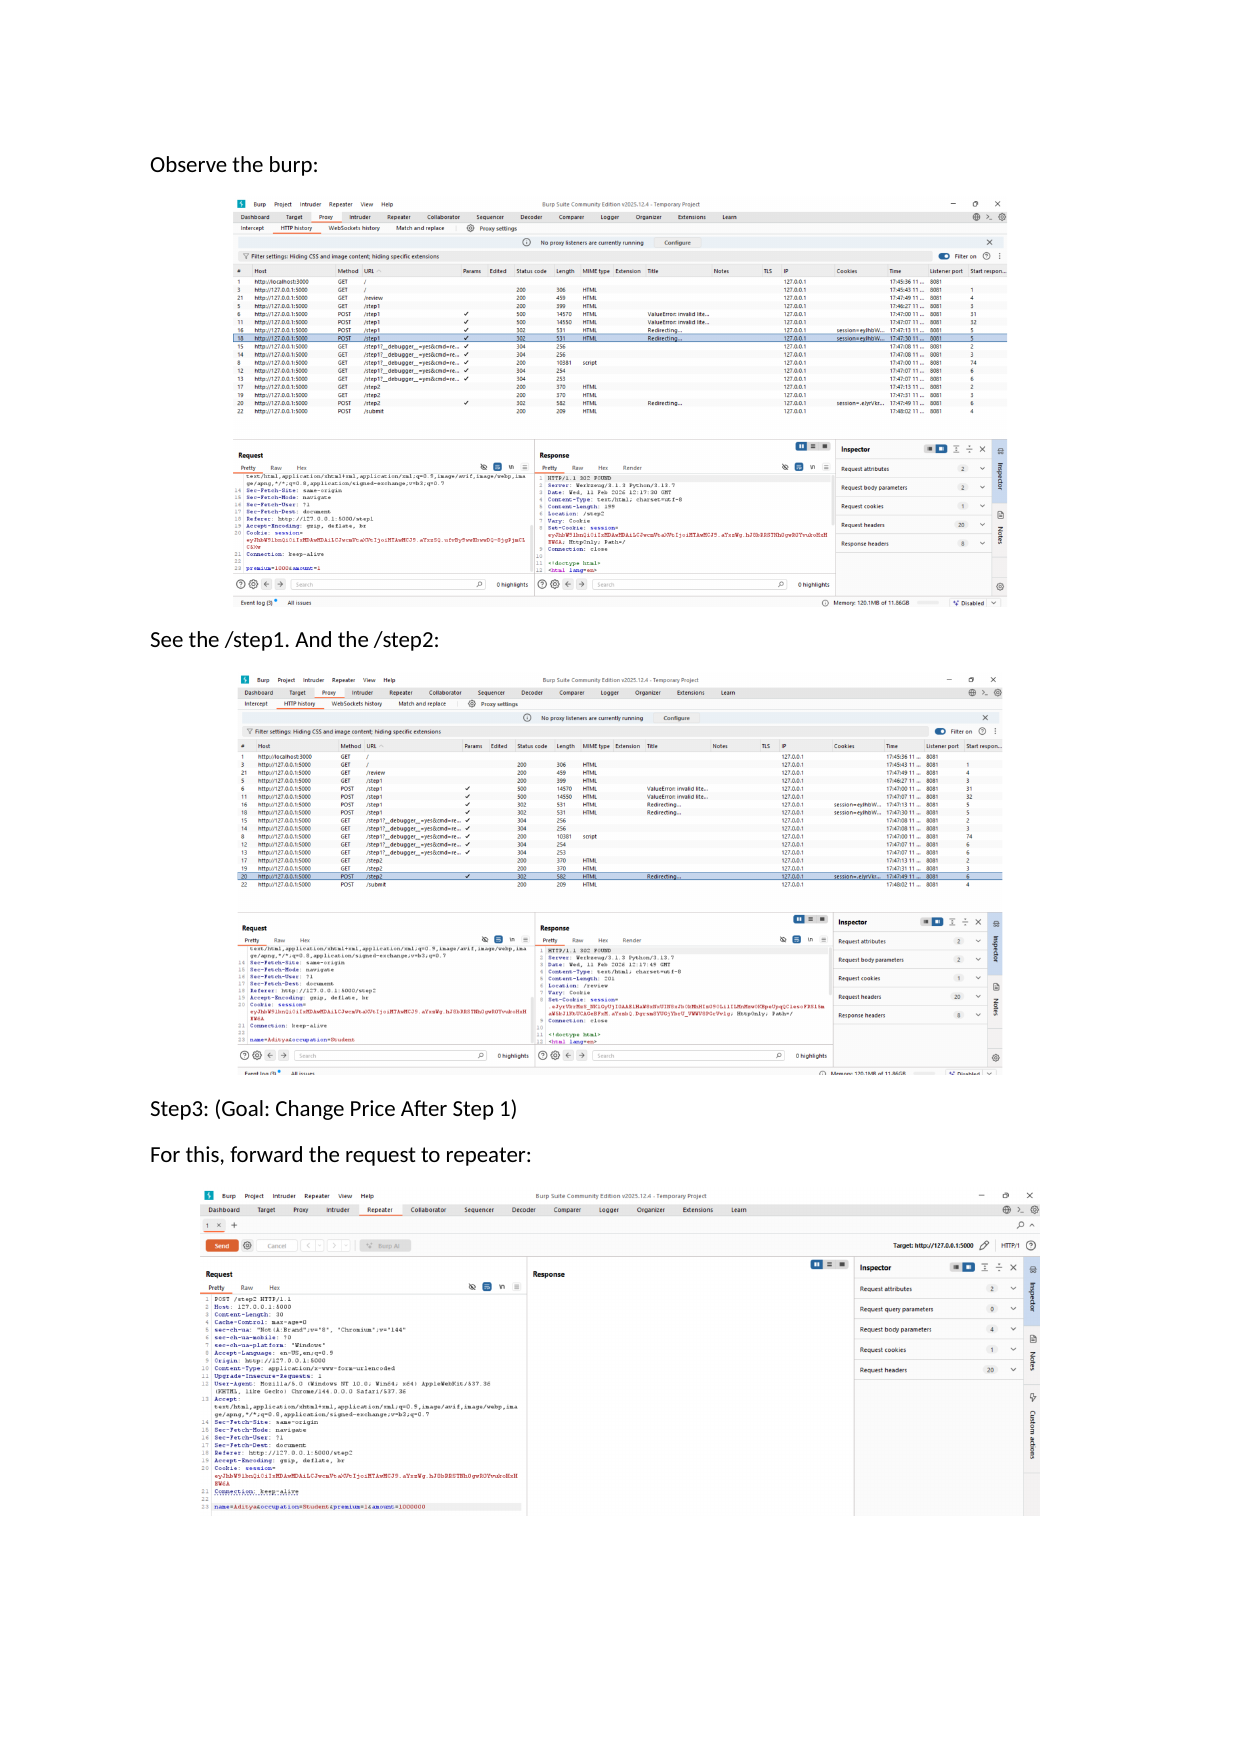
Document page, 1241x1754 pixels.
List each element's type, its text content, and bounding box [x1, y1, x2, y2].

text Observe the burp: [150, 150, 1090, 178]
picture [233, 196, 1008, 607]
picture [237, 672, 1003, 1075]
picture [200, 1187, 1040, 1516]
text For this, forward the request to repeater: [150, 1141, 1090, 1168]
text See the /step1. And the /step2: [150, 626, 1090, 654]
text Step3: (Goal: Change Price After Step 1) [150, 1094, 1090, 1122]
